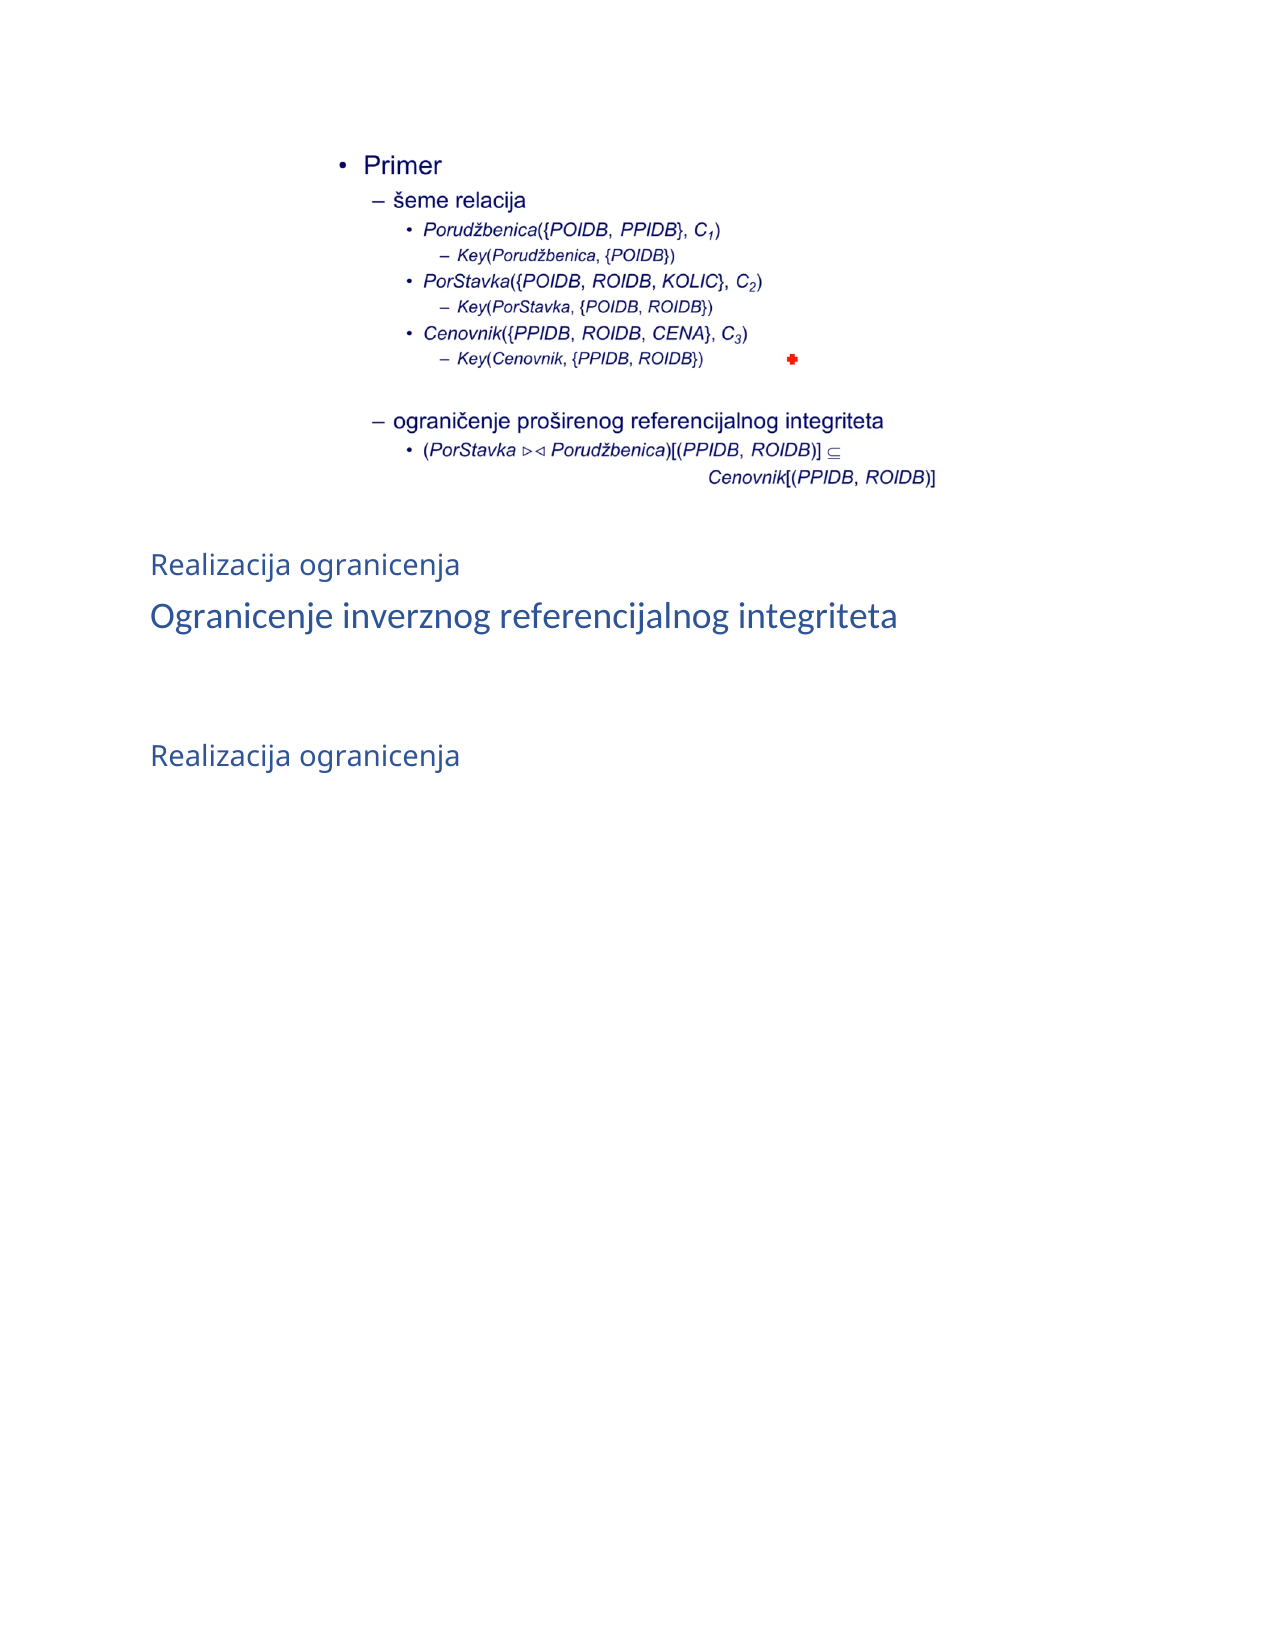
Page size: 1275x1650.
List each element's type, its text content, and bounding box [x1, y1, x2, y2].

picture [338, 150, 938, 495]
subtitle Realizacija ogranicenja [150, 545, 1125, 584]
subtitle Ogranicenje inverznog referencijalnog integriteta [150, 592, 1125, 637]
subtitle Realizacija ogranicenja [150, 735, 1125, 774]
